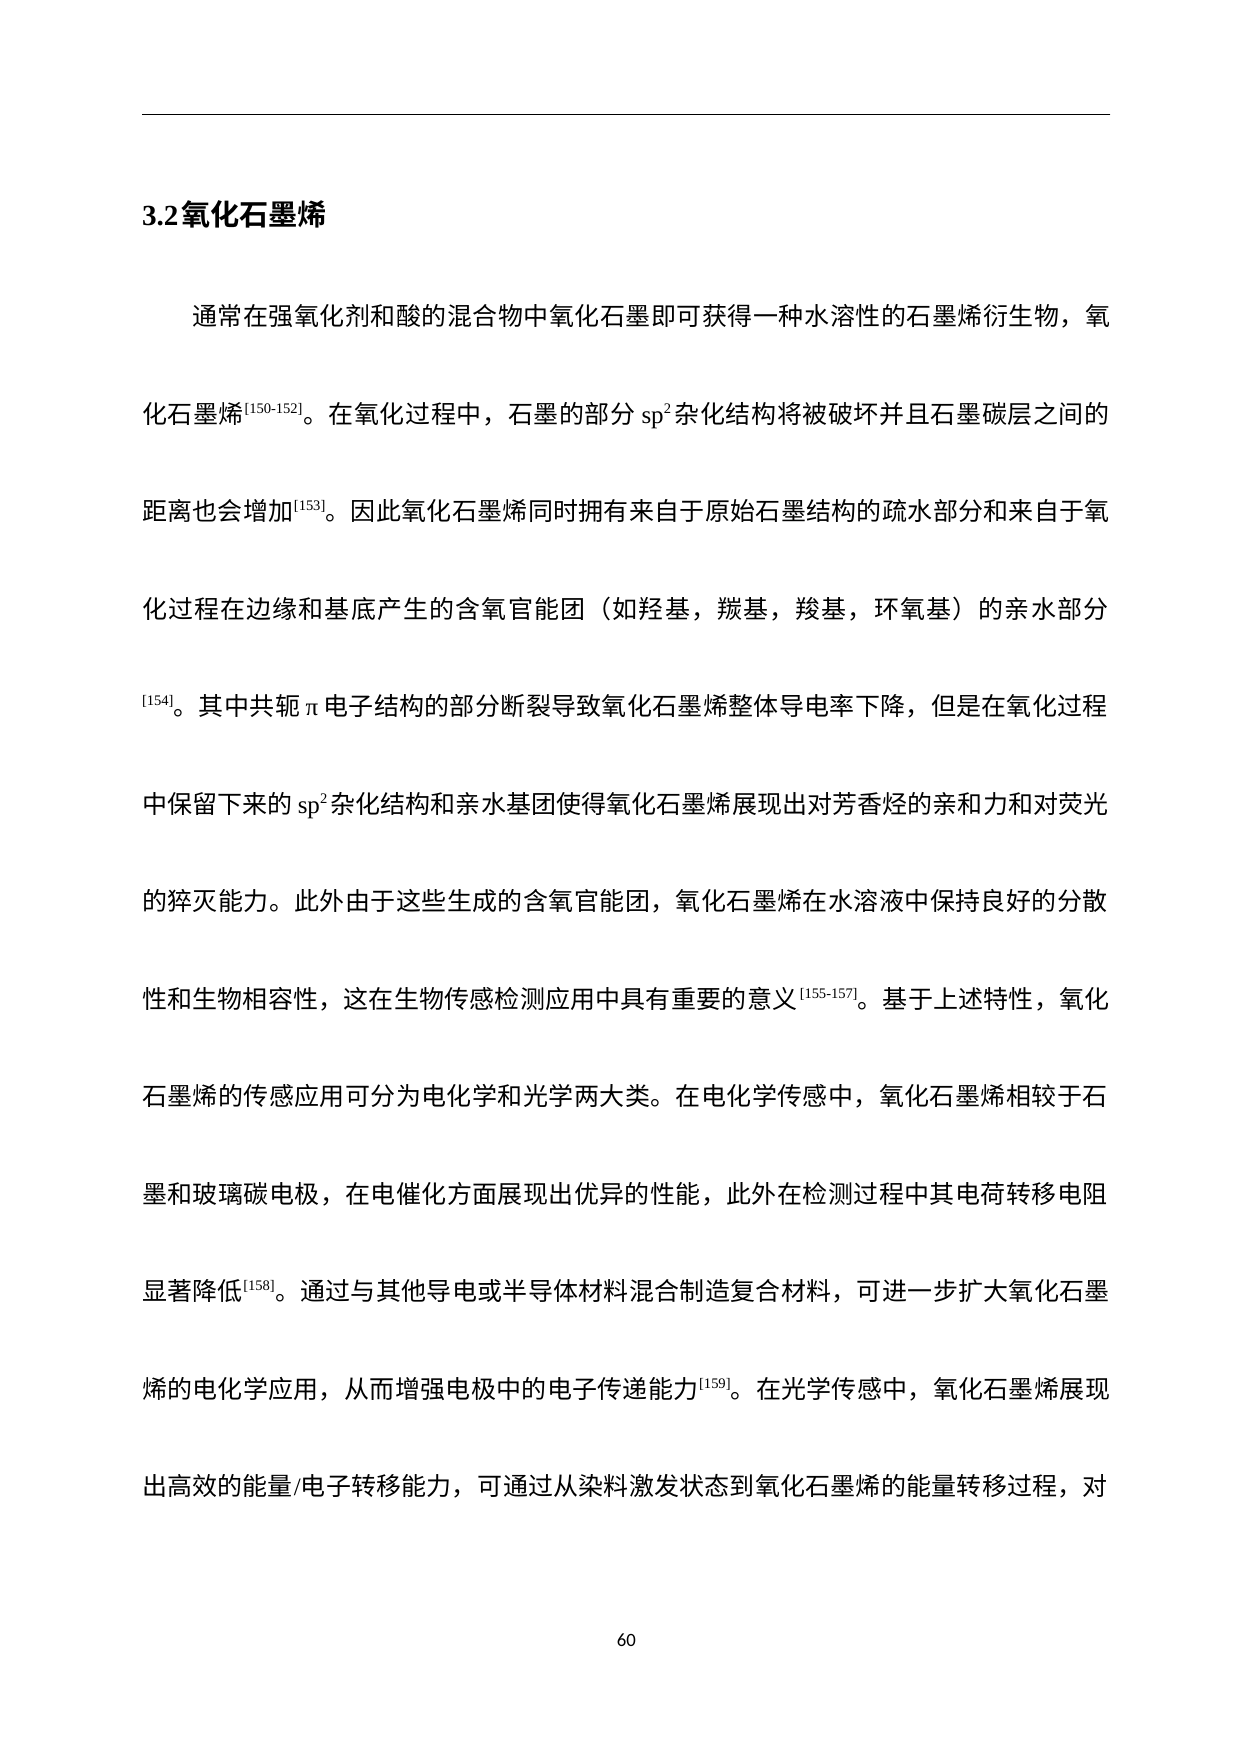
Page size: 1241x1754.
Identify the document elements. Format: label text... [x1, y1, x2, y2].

subtitle 氧化石墨烯 [142, 180, 1110, 245]
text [142, 282, 1110, 1517]
